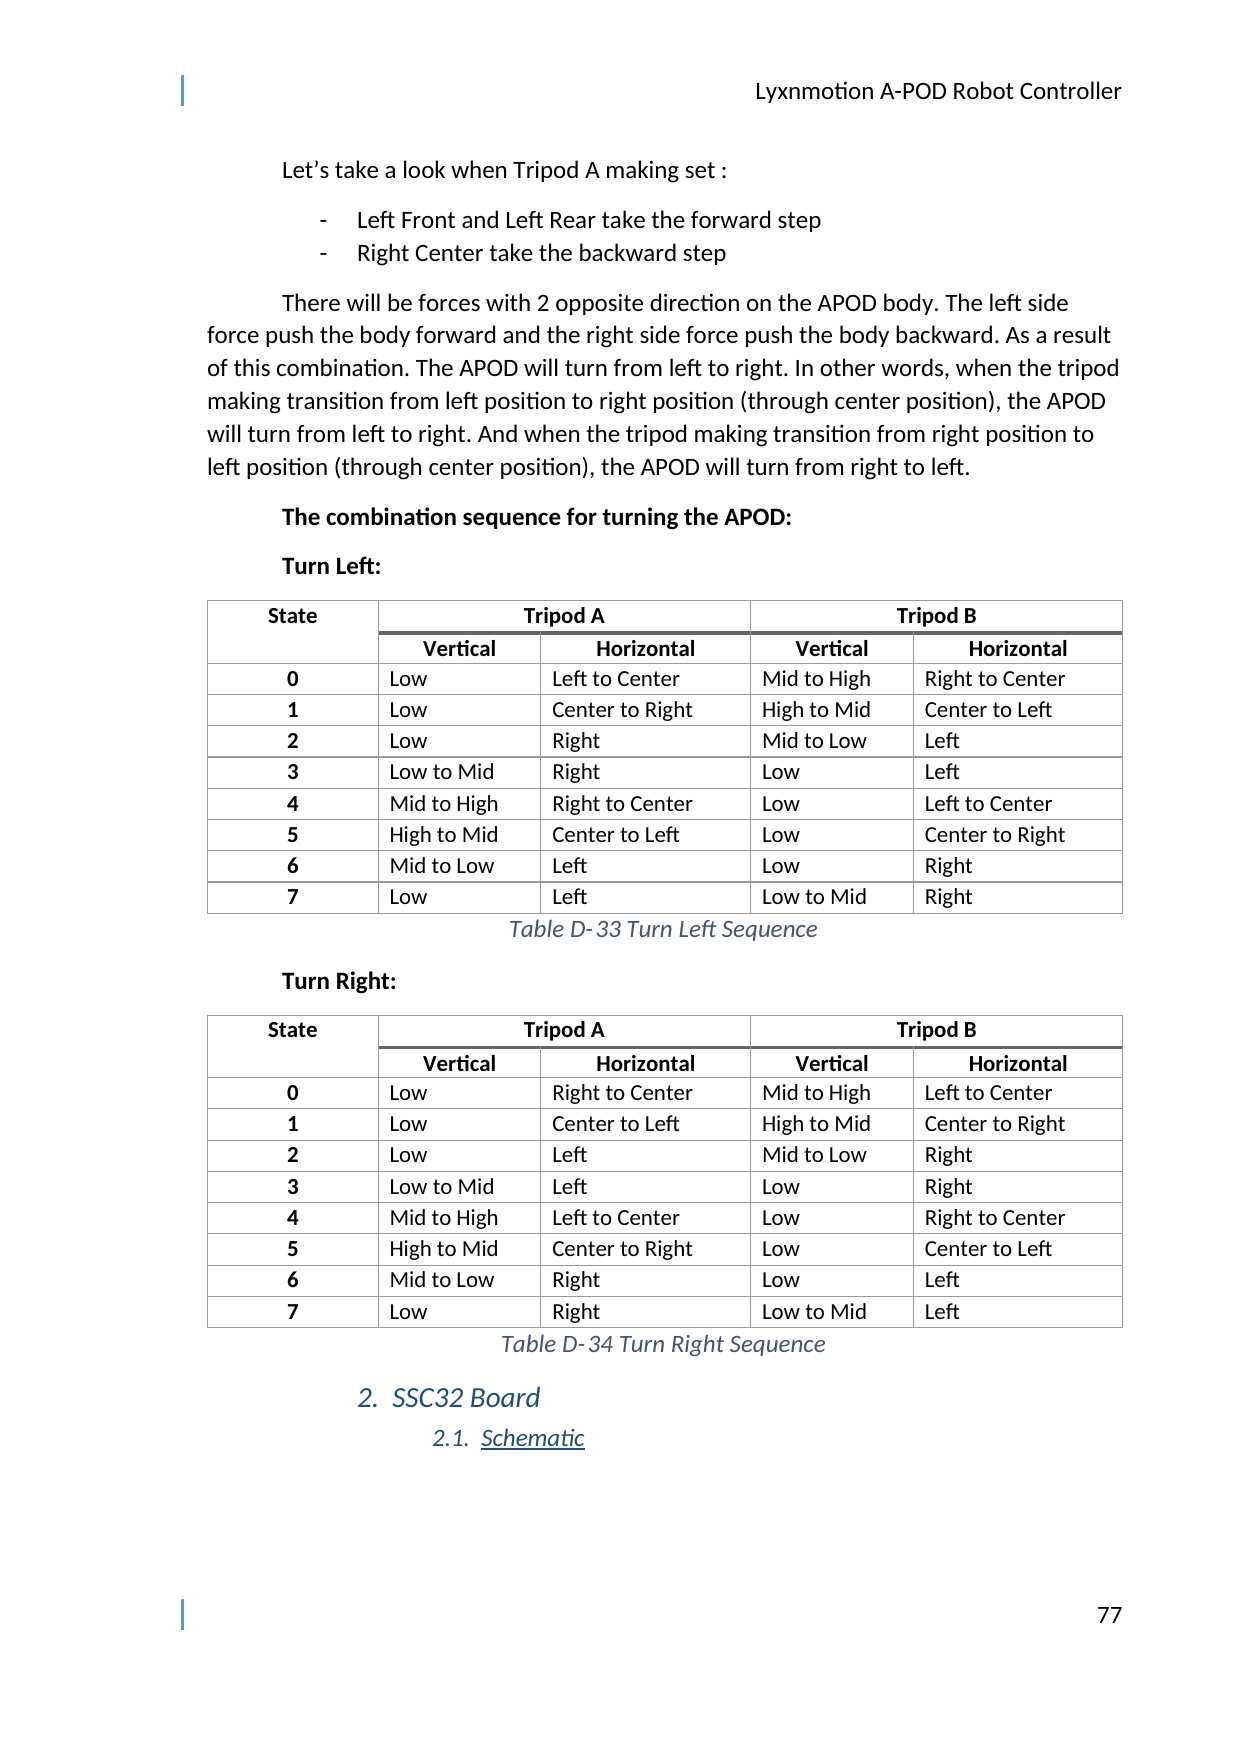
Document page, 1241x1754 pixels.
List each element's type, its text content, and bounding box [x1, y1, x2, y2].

table_cell 1 [208, 1109, 378, 1139]
table_cell Horizontal [914, 1049, 1122, 1077]
table_cell Horizontal [914, 635, 1122, 663]
table_cell 0 [208, 1078, 378, 1108]
table_cell Low to Mid [751, 883, 913, 913]
table_cell Low [379, 883, 540, 913]
table_cell Vertical [751, 1049, 913, 1077]
table_cell High to Mid [379, 820, 540, 850]
table_cell Right [541, 758, 750, 788]
table_cell Left [914, 1297, 1122, 1327]
table_cell Low [751, 851, 913, 881]
table_cell Center to Right [541, 695, 750, 725]
table_cell Low [379, 695, 540, 725]
table_cell Right to Center [541, 789, 750, 819]
table_cell Low [751, 789, 913, 819]
table_cell Right [914, 883, 1122, 913]
table_cell Right [914, 1172, 1122, 1202]
table_cell Left to Center [914, 1078, 1122, 1108]
table_cell High to Mid [751, 1109, 913, 1139]
table_cell Low [379, 1141, 540, 1171]
table_cell Mid to Low [751, 726, 913, 756]
table_cell Low [751, 1172, 913, 1202]
table_header State [208, 601, 378, 663]
table_cell Low to Mid [379, 1172, 540, 1202]
subtitle Schematic [432, 1422, 1122, 1453]
table_cell Mid to Low [751, 1141, 913, 1171]
table_header Tripod A [379, 1016, 750, 1046]
table_cell 1 [208, 695, 378, 725]
table_cell Left [541, 851, 750, 881]
table_cell Left to Center [541, 1203, 750, 1233]
table_cell 2 [208, 726, 378, 756]
table_cell Right [541, 1297, 750, 1327]
table_cell Mid to High [379, 789, 540, 819]
table_cell Low [751, 1234, 913, 1264]
table_cell 0 [208, 664, 378, 694]
table_cell Left to Center [541, 664, 750, 694]
table_cell 6 [208, 851, 378, 881]
text There will be forces with 2 opposite direction on the APOD body. The left side force push the body forward and the right side force push the body backward. As a result of this combination. The APOD will turn from left to right. In other words, when the tripod making transition from left position to right position (through center position), the APOD will turn from left to right. And when the tripod making transition from right position to left position (through center position), the APOD will turn from right to left. [207, 287, 1122, 482]
table_cell Mid to High [751, 664, 913, 694]
table_cell Low [379, 1109, 540, 1139]
table_cell Left [914, 726, 1122, 756]
text The combination sequence for turning the APOD: [207, 501, 1122, 531]
table_cell Vertical [751, 635, 913, 663]
table_cell Center to Right [914, 1109, 1122, 1139]
text Turn Left: [207, 551, 1122, 581]
table_cell Low [379, 1078, 540, 1108]
text Let’s take a look when Tripod A making set : [207, 155, 1122, 185]
text Table - Turn Right Sequence [207, 1328, 1122, 1359]
table_cell 3 [208, 758, 378, 788]
table_cell Low to Mid [379, 758, 540, 788]
table_cell Low [751, 1203, 913, 1233]
table_cell 3 [208, 1172, 378, 1202]
table_cell Mid to Low [379, 1266, 540, 1296]
table_cell High to Mid [379, 1234, 540, 1264]
table_cell Low [751, 1266, 913, 1296]
table_cell Left [914, 758, 1122, 788]
table_cell Low [751, 758, 913, 788]
table_cell 7 [208, 883, 378, 913]
list Right Center take the backward step [319, 237, 1122, 268]
table_cell 4 [208, 1203, 378, 1233]
table_cell Horizontal [541, 1049, 750, 1077]
table_header State [208, 1016, 378, 1077]
table_cell Mid to Low [379, 851, 540, 881]
table_cell Left [541, 883, 750, 913]
table_cell Right [541, 726, 750, 756]
table_cell Center to Left [914, 1234, 1122, 1264]
table_cell Low to Mid [751, 1297, 913, 1327]
text Table - Turn Left Sequence [207, 914, 1122, 944]
table_cell Low [379, 726, 540, 756]
table_cell Center to Left [914, 695, 1122, 725]
table_cell Low [379, 1297, 540, 1327]
table_cell Right [914, 851, 1122, 881]
subtitle SSC32 Board [357, 1379, 1122, 1415]
table_cell Low [379, 664, 540, 694]
table_cell 6 [208, 1266, 378, 1296]
table_cell Center to Left [541, 1109, 750, 1139]
table_cell Right [914, 1141, 1122, 1171]
table_cell Vertical [379, 635, 540, 663]
table_cell Left to Center [914, 789, 1122, 819]
text Turn Right: [207, 965, 1122, 996]
table_cell Left [541, 1141, 750, 1171]
table_header Tripod A [379, 601, 750, 631]
table_cell Right to Center [914, 1203, 1122, 1233]
table_cell Left [541, 1172, 750, 1202]
table_cell 2 [208, 1141, 378, 1171]
table_cell Right to Center [914, 664, 1122, 694]
table_cell Center to Right [541, 1234, 750, 1264]
table_cell Vertical [379, 1049, 540, 1077]
table_cell Mid to High [751, 1078, 913, 1108]
table_cell 4 [208, 789, 378, 819]
table_cell Horizontal [541, 635, 750, 663]
table_cell 7 [208, 1297, 378, 1327]
table_header Tripod B [751, 601, 1122, 631]
table_cell Mid to High [379, 1203, 540, 1233]
table_header Tripod B [751, 1016, 1122, 1046]
table_cell Low [751, 820, 913, 850]
table_cell High to Mid [751, 695, 913, 725]
table_cell 5 [208, 1234, 378, 1264]
table_cell Left [914, 1266, 1122, 1296]
table_cell 5 [208, 820, 378, 850]
list Left Front and Left Rear take the forward step [319, 204, 1122, 235]
table_cell Right [541, 1266, 750, 1296]
table_cell Center to Left [541, 820, 750, 850]
table_cell Right to Center [541, 1078, 750, 1108]
table_cell Center to Right [914, 820, 1122, 850]
